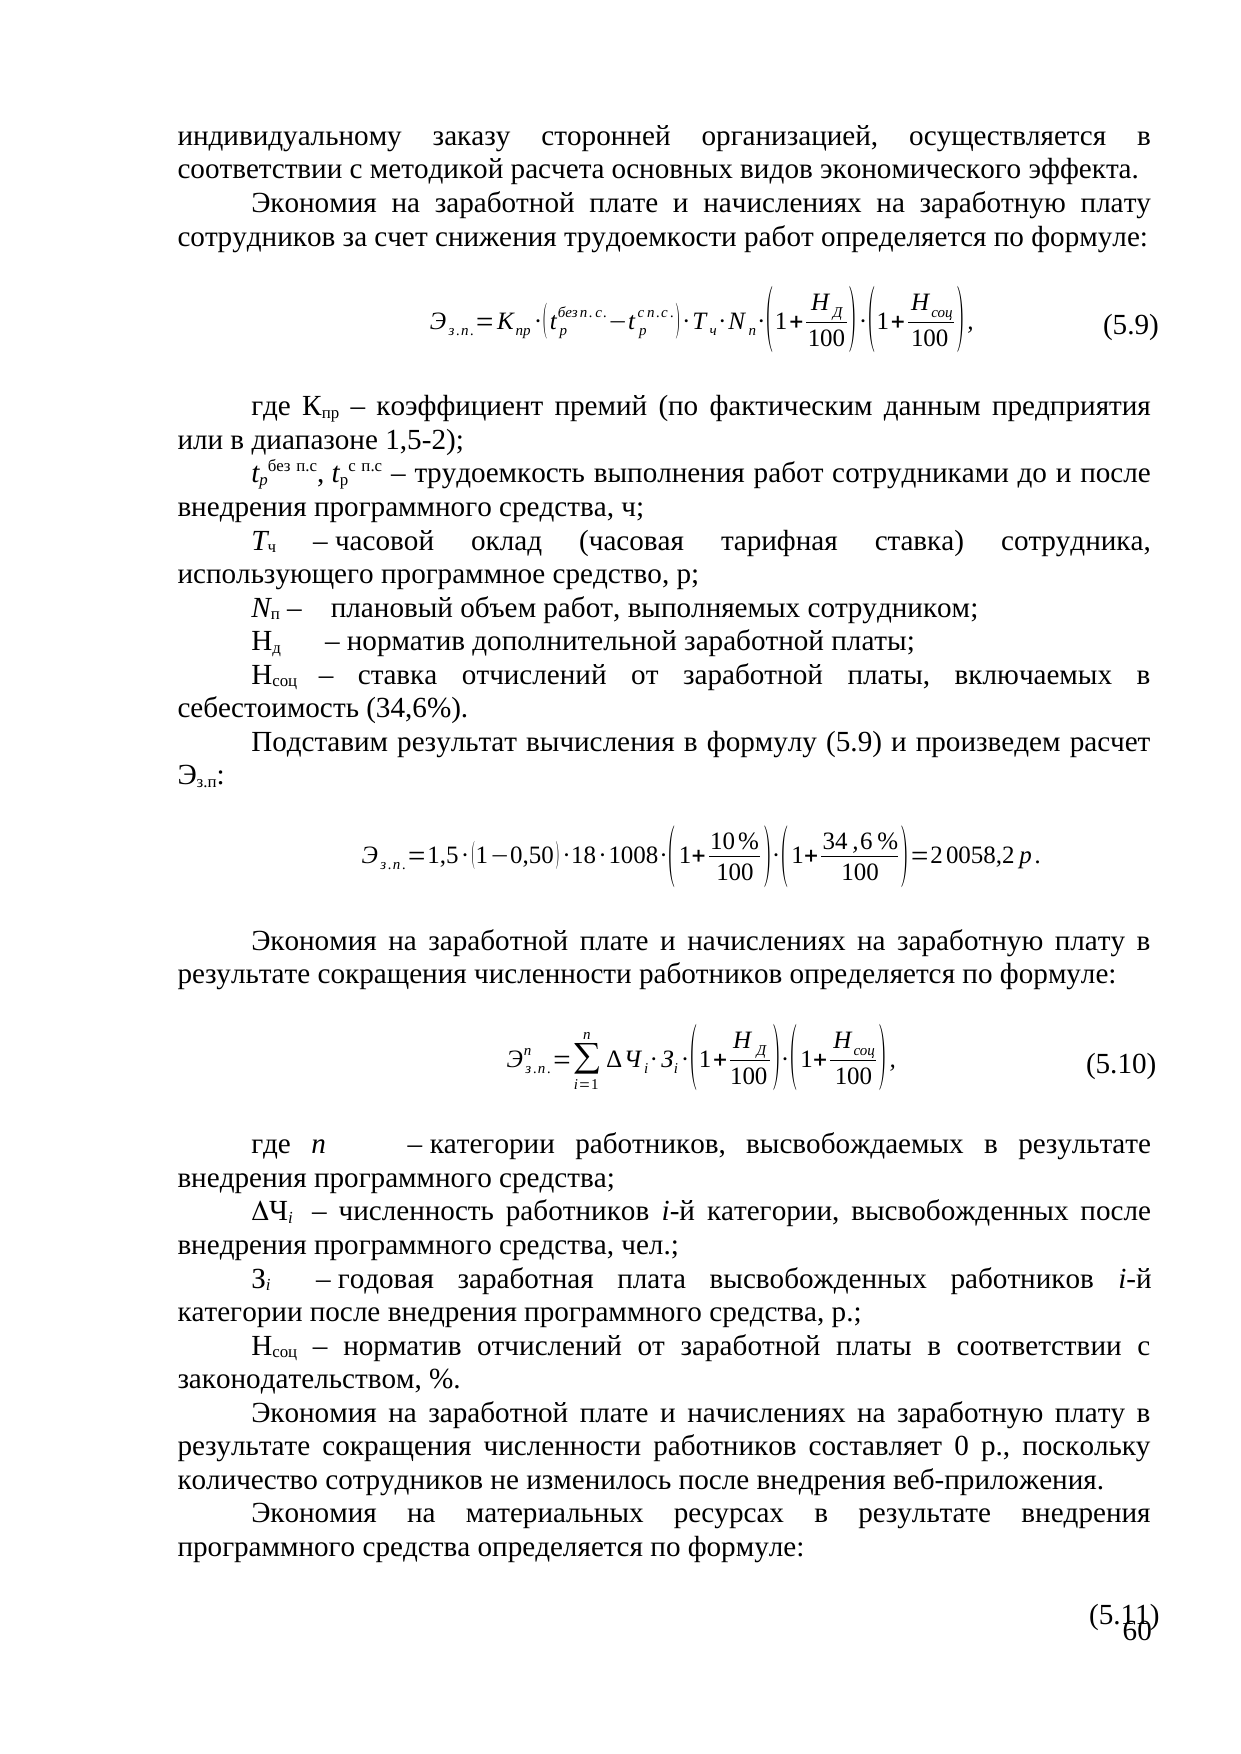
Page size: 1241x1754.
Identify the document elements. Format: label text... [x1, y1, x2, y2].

text Нд – норматив дополнительной заработной платы; [177, 623, 1152, 657]
text Экономия на заработной плате и начислениях на заработную плату в результате сокращения численности работников определяется по формуле: [177, 923, 1152, 990]
text Подставим результат вычисления в формулу (5.9) и произведем расчет Эз.п: [177, 724, 1152, 791]
text Экономия на заработной плате и начислениях на заработную плату сотрудников за счет снижения трудоемкости работ определяется по формуле: [177, 185, 1152, 252]
text Нсоц – ставка отчислений от заработной платы, включаемых в себестоимость (34,6%). [177, 657, 1152, 724]
text Чi – численность работников i-й категории, высвобожденных после внедрения программного средства, чел.; [177, 1193, 1152, 1261]
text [177, 118, 1152, 185]
text Экономия на материальных ресурсах в результате внедрения программного средства определяется по формуле: [177, 1496, 1152, 1563]
text Зi – годовая заработная плата высвобожденных работников i-й категории после внедрения программного средства, р.; [177, 1261, 1152, 1328]
text где n – категории работников, высвобождаемых в результате внедрения программного средства; [177, 1126, 1152, 1193]
text Nп – плановый объем работ, выполняемых сотрудником; [177, 590, 1152, 623]
text где Кпр – коэффициент премий (по фактическим данным предприятия или в диапазоне 1,5-2); [177, 388, 1152, 456]
text tрбез п.с, tрс п.с – трудоемкость выполнения работ сотрудниками до и после внедрения программного средства, ч; [177, 456, 1152, 523]
text Нсоц – норматив отчислений от заработной платы в соответствии с законодательством, %. [177, 1328, 1152, 1395]
text Тч – часовой оклад (часовая тарифная ставка) сотрудника, использующего программное средство, р; [177, 523, 1152, 590]
text Экономия на заработной плате и начислениях на заработную плату в результате сокращения численности работников составляет 0 р., поскольку количество сотрудников не изменилось после внедрения веб-приложения. [177, 1395, 1152, 1496]
